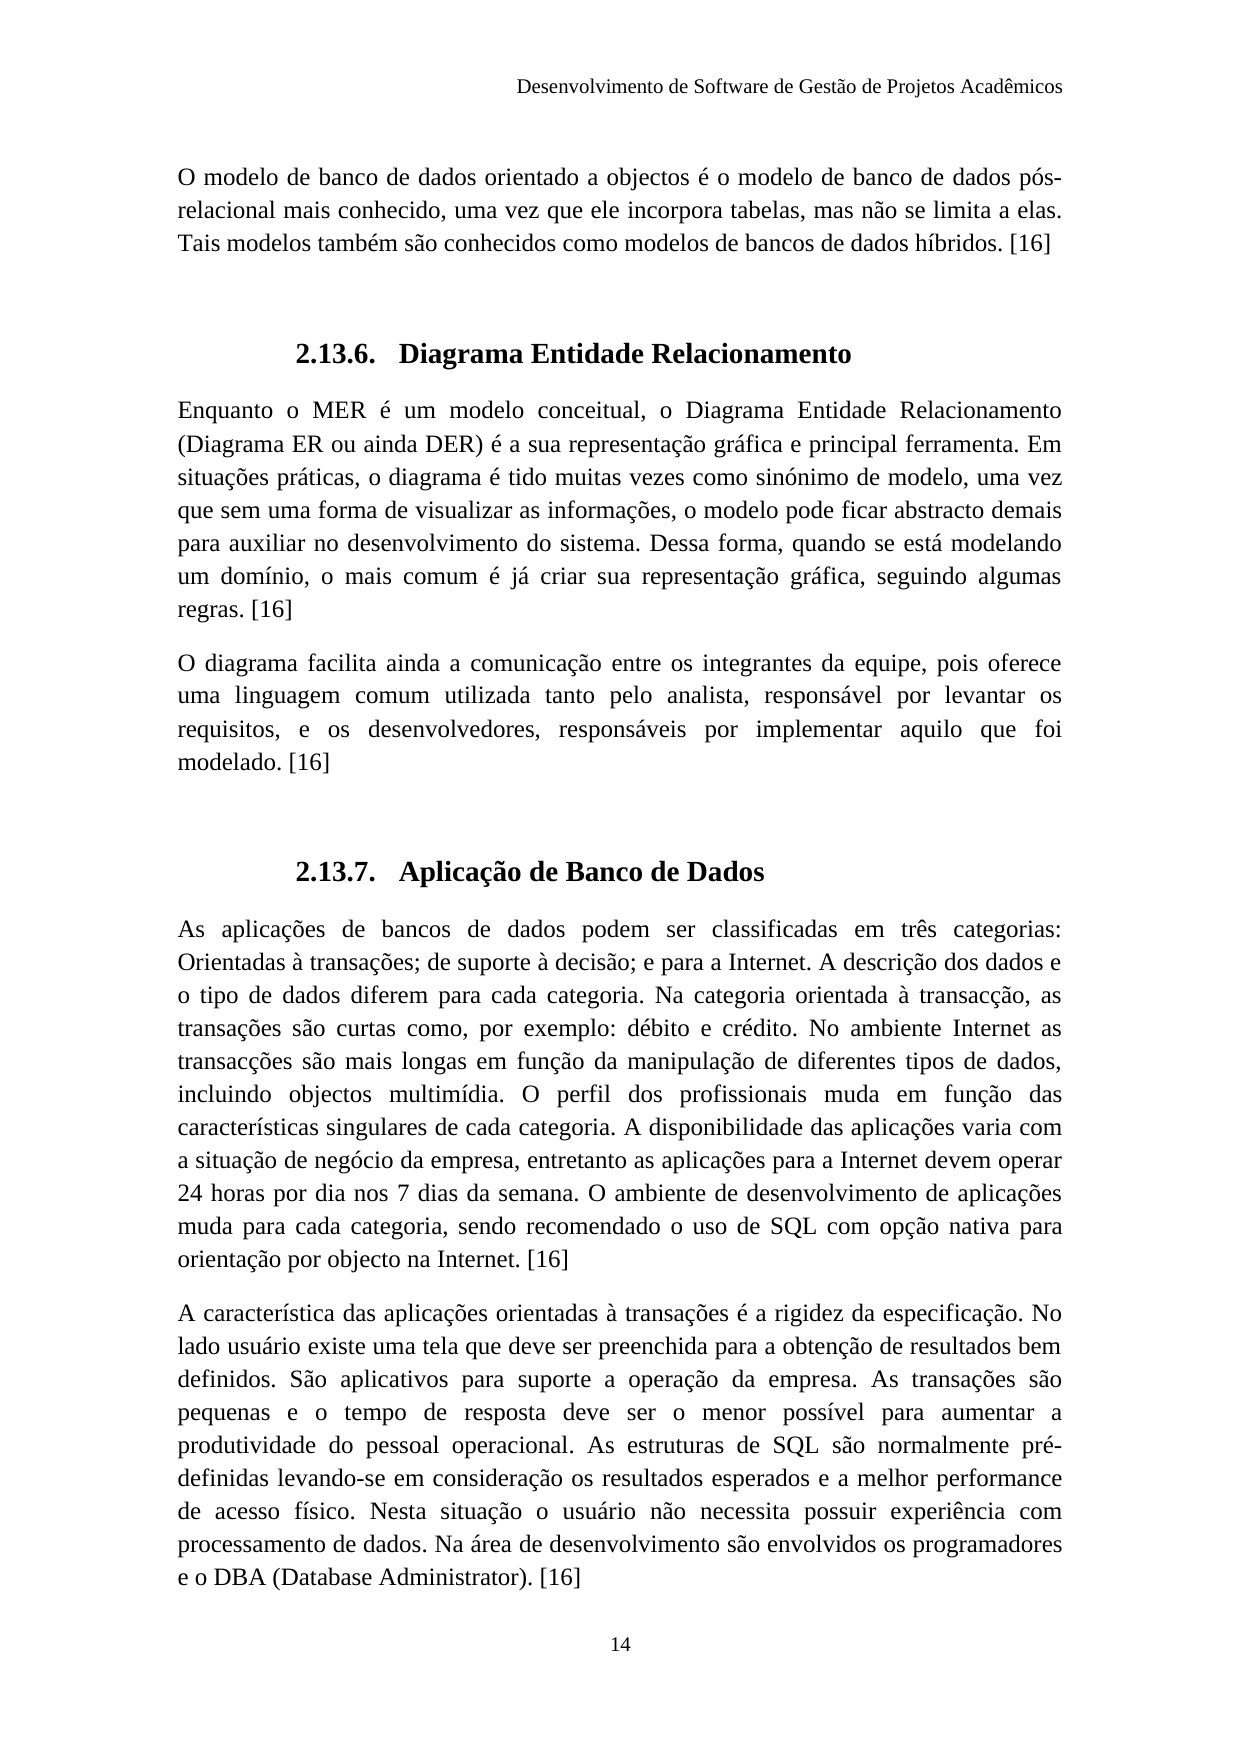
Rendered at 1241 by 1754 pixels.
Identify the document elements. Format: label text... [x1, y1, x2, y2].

list Diagrama Entidade Relacionamento [295, 336, 1063, 370]
text Enquanto o MER é um modelo conceitual, o Diagrama Entidade Relacionamento (Diagrama ER ou ainda DER) é a sua representação gráfica e principal ferramenta. Em situações práticas, o diagrama é tido muitas vezes como sinónimo de modelo, uma vez que sem uma forma de visualizar as informações, o modelo pode ficar abstracto demais para auxiliar no desenvolvimento do sistema. Dessa forma, quando se está modelando um domínio, o mais comum é já criar sua representação gráfica, seguindo algumas regras. [16] [177, 396, 1063, 622]
text A característica das aplicações orientadas à transações é a rigidez da especificação. No lado usuário existe uma tela que deve ser preenchida para a obtenção de resultados bem definidos. São aplicativos para suporte a operação da empresa. As transações são pequenas e o tempo de resposta deve ser o menor possível para aumentar a produtividade do pessoal operacional. As estruturas de SQL são normalmente pré-definidas levando-se em consideração os resultados esperados e a melhor performance de acesso físico. Nesta situação o usuário não necessita possuir experiência com processamento de dados. Na área de desenvolvimento são envolvidos os programadores e o DBA (Database Administrator). [16] [177, 1298, 1063, 1591]
list Aplicação de Banco de Dados [295, 854, 1063, 888]
text O modelo de banco de dados orientado a objectos é o modelo de banco de dados pós-relacional mais conhecido, uma vez que ele incorpora tabelas, mas não se limita a elas. Tais modelos também são conhecidos como modelos de bancos de dados híbridos. [16] [177, 162, 1063, 257]
text As aplicações de bancos de dados podem ser classificadas em três categorias: Orientadas à transações; de suporte à decisão; e para a Internet. A descrição dos dados e o tipo de dados diferem para cada categoria. Na categoria orientada à transacção, as transações são curtas como, por exemplo: débito e crédito. No ambiente Internet as transacções são mais longas em função da manipulação de diferentes tipos de dados, incluindo objectos multimídia. O perfil dos profissionais muda em função das características singulares de cada categoria. A disponibilidade das aplicações varia com a situação de negócio da empresa, entretanto as aplicações para a Internet devem operar 24 horas por dia nos 7 dias da semana. O ambiente de desenvolvimento de aplicações muda para cada categoria, sendo recomendado o uso de SQL com opção nativa para orientação por objecto na Internet. [16] [177, 914, 1063, 1273]
text O diagrama facilita ainda a comunicação entre os integrantes da equipe, pois oferece uma linguagem comum utilizada tanto pelo analista, responsável por levantar os requisitos, e os desenvolvedores, responsáveis por implementar aquilo que foi modelado. [16] [177, 648, 1063, 775]
